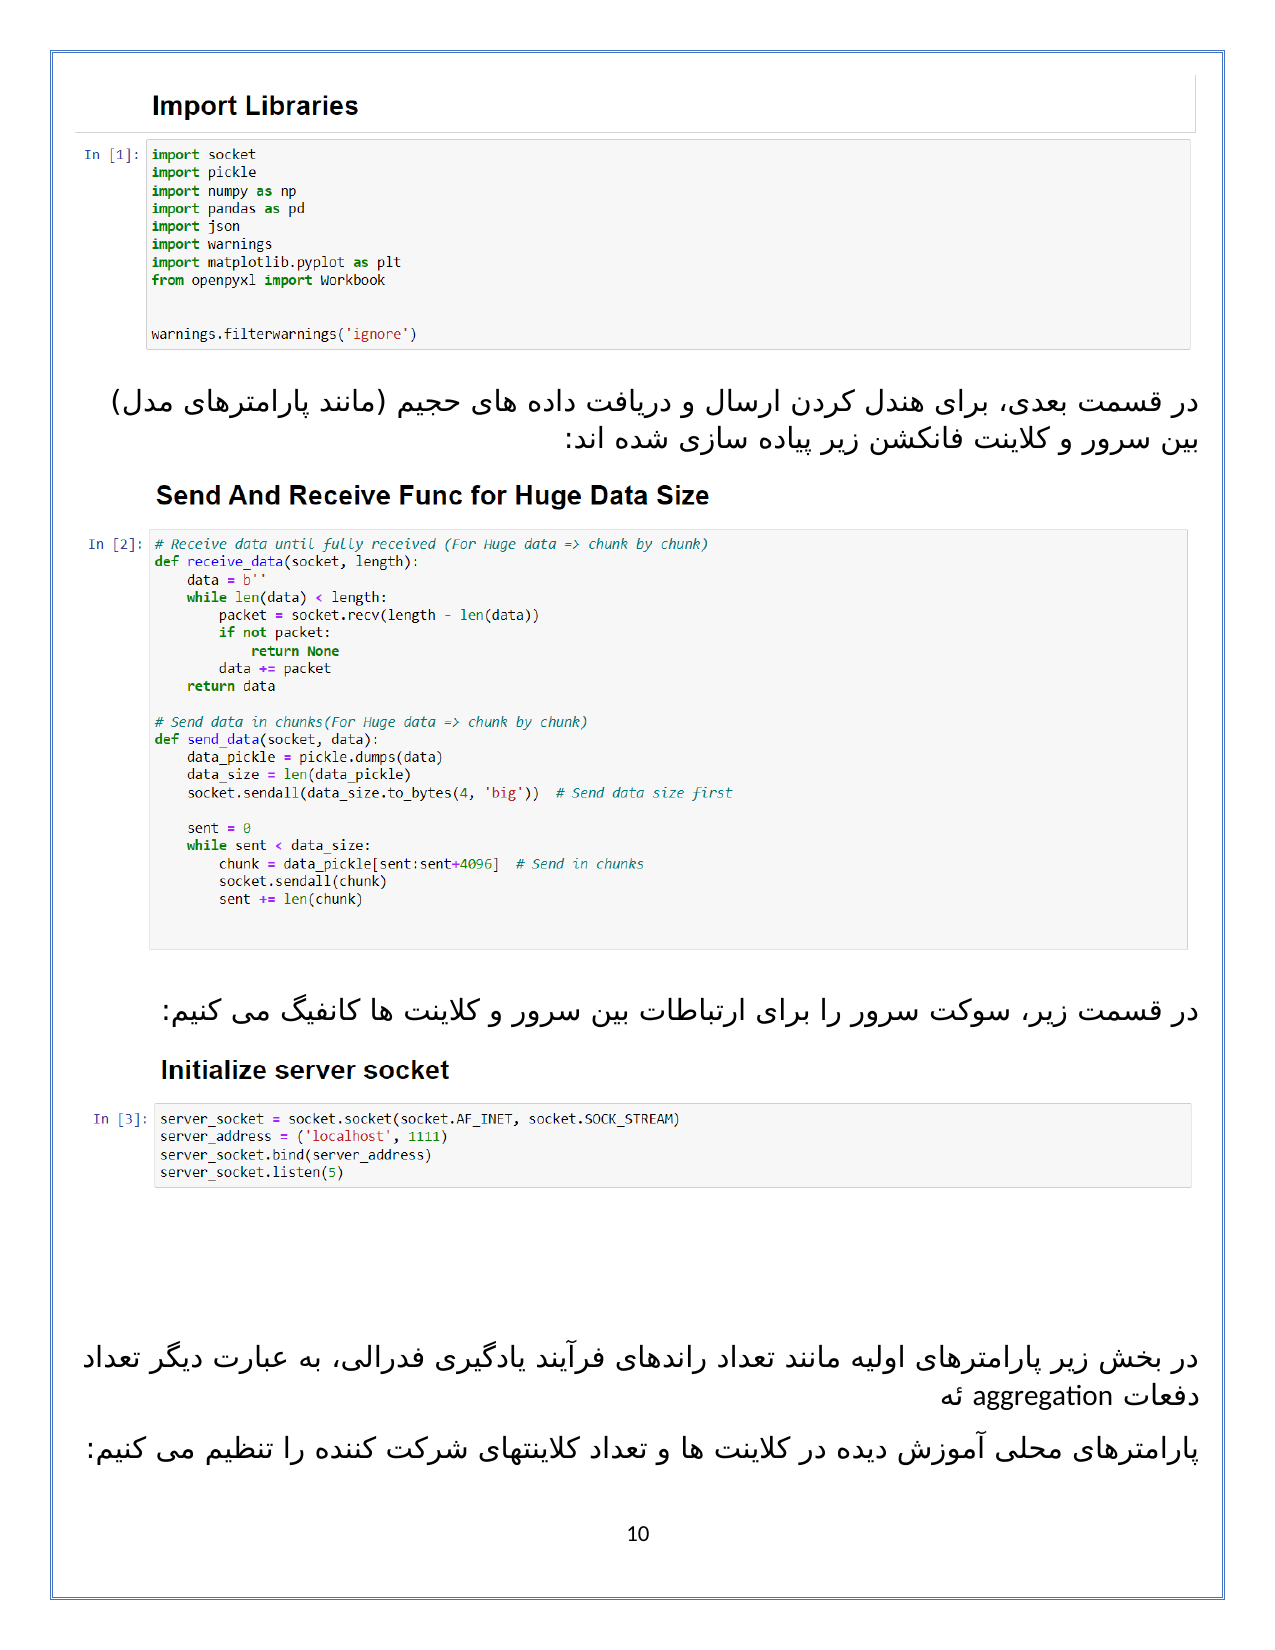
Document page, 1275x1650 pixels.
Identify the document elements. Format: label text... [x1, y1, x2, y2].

text در قسمت زیر، سوکت سرور را برای ارتباطات بین سرور و کلاینت ها کانفیگ می کنیم: [75, 993, 1200, 1027]
text پارامترهای محلی آموزش دیده در کلاینت ها و تعداد کلاینتهای شرکت کننده را تنظیم می کنیم: [75, 1432, 1200, 1466]
picture [75, 474, 1200, 975]
picture [75, 1046, 1200, 1211]
text در بخش زیر پارامترهای اولیه مانند تعداد راندهای فرآیند یادگیری فدرالی، به عبارت دیگر تعداد دفعات aggregation ئه [75, 1340, 1200, 1412]
text در قسمت بعدی، برای هندل کردن ارسال و دریافت داده های حجیم (مانند پارامترهای مدل) بین سرور و کلاینت فانکشن زیر پیاده سازی شده اند: [75, 385, 1200, 455]
picture [75, 75, 1200, 366]
